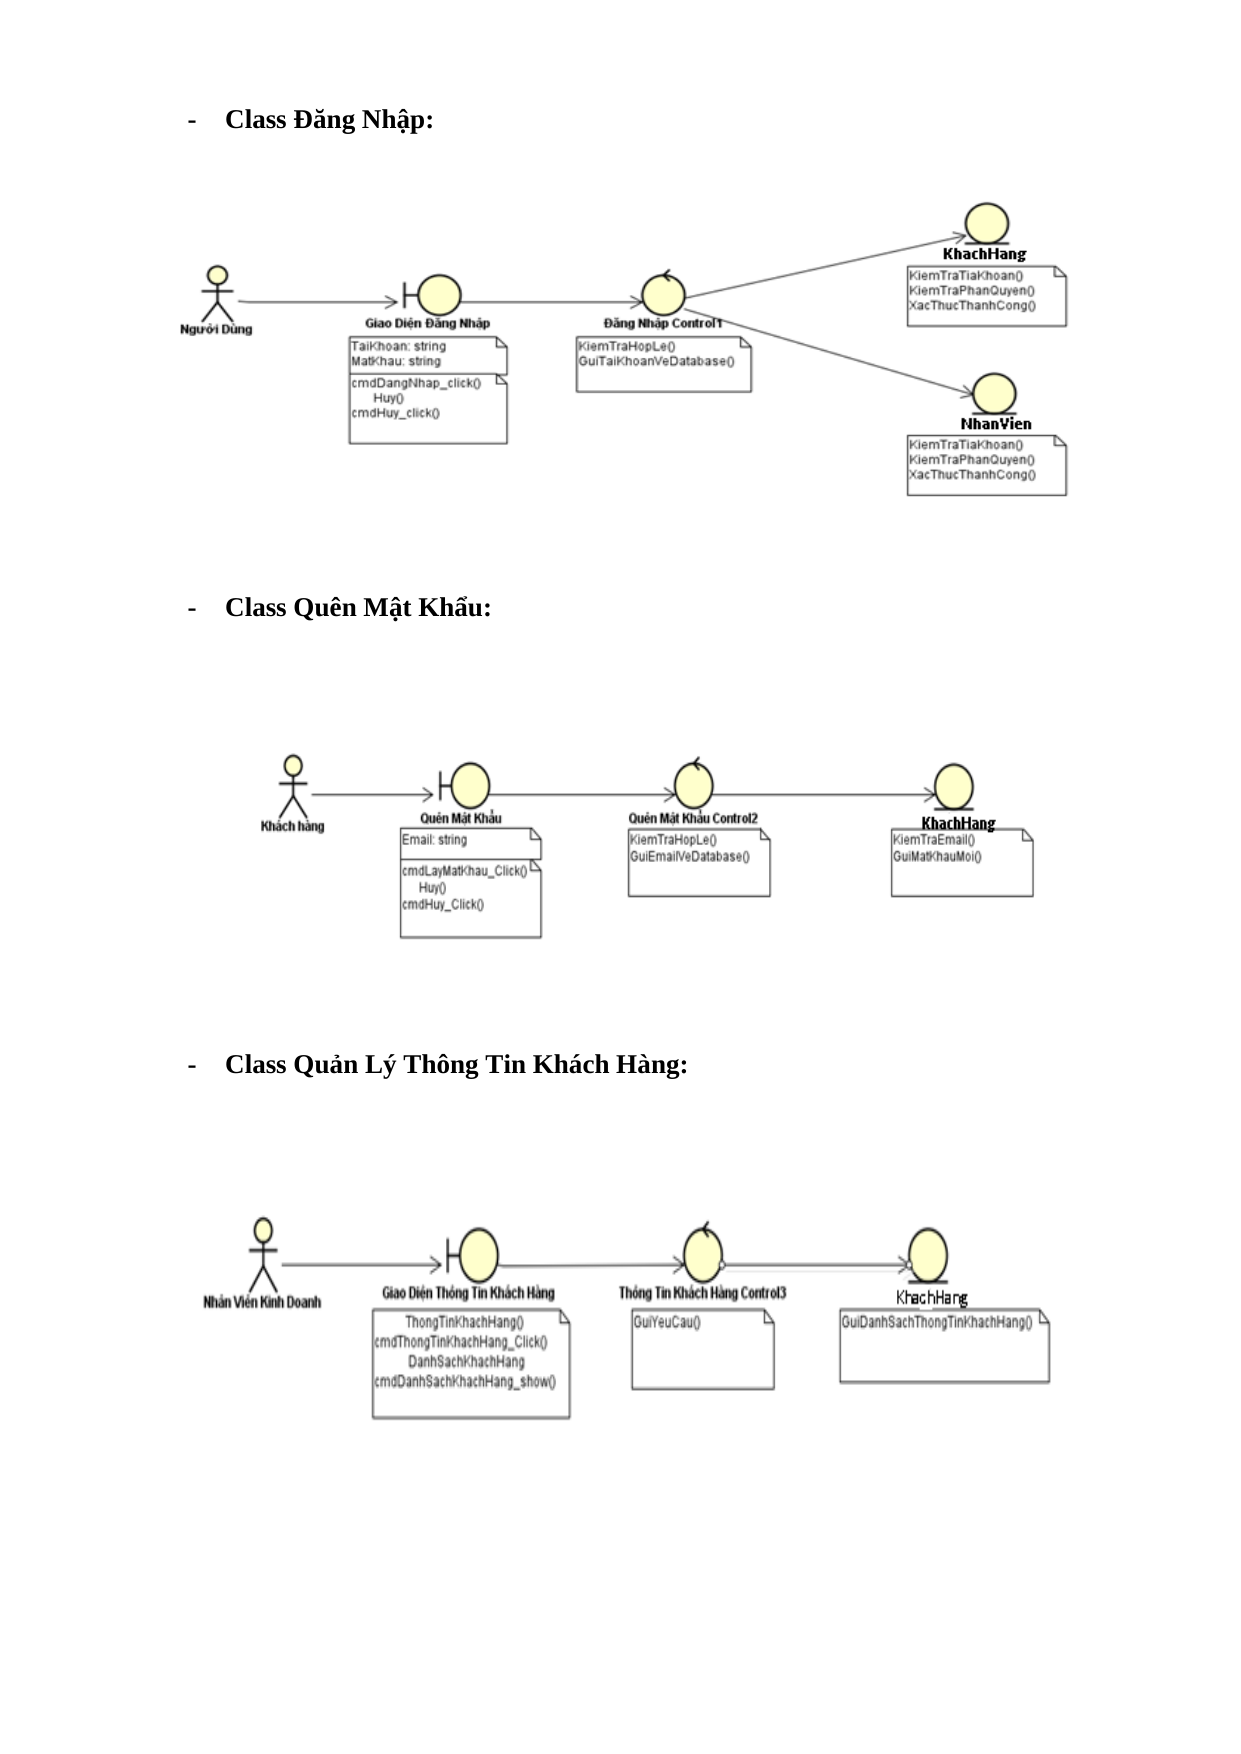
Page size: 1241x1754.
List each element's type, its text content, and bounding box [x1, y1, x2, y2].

picture [150, 1104, 1125, 1548]
picture [150, 647, 1119, 1029]
list Class Đăng Nhập: [187, 103, 1156, 134]
list Class Quên Mật Khẩu: [187, 591, 1156, 622]
picture [150, 159, 1125, 573]
list Class Quản Lý Thông Tin Khách Hàng: [187, 1048, 1156, 1079]
